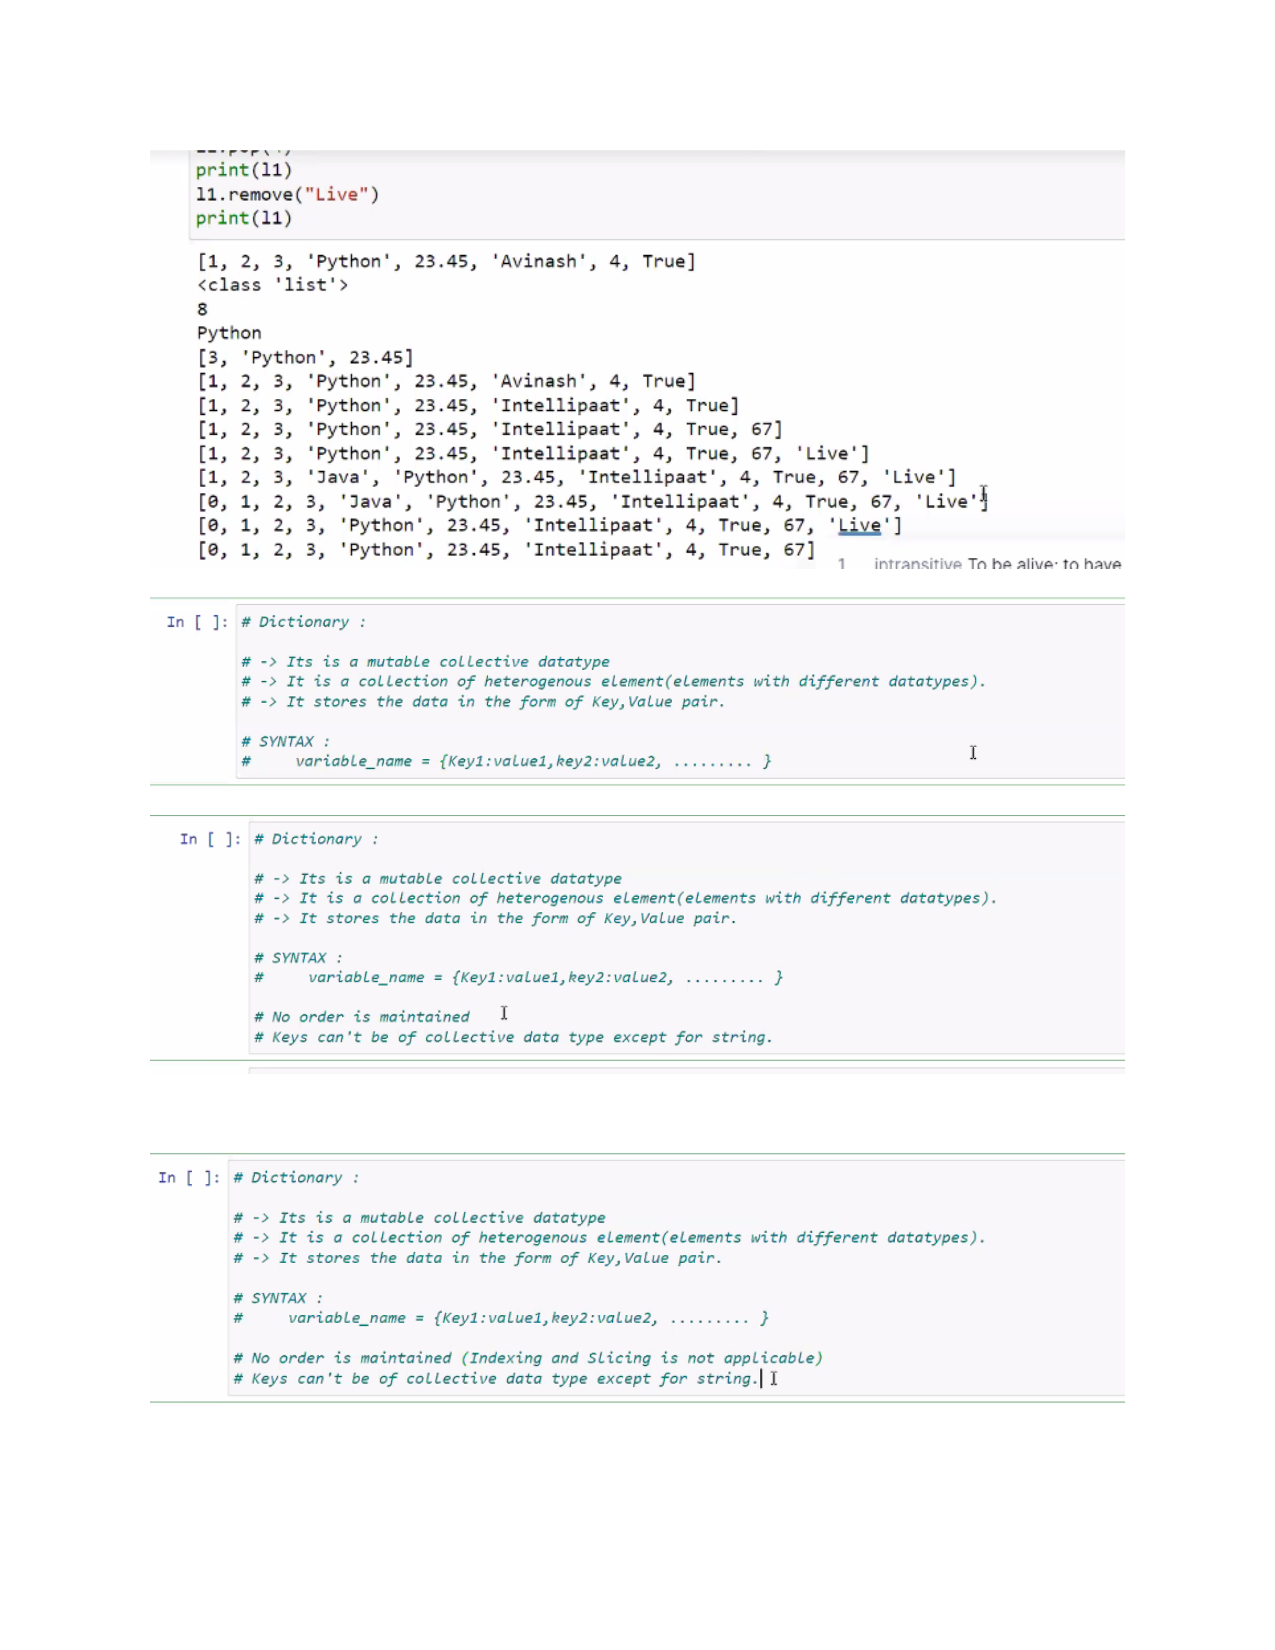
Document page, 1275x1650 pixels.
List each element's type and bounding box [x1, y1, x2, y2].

picture [150, 1152, 1125, 1406]
picture [150, 593, 1125, 791]
picture [150, 150, 1125, 569]
picture [150, 815, 1125, 1074]
